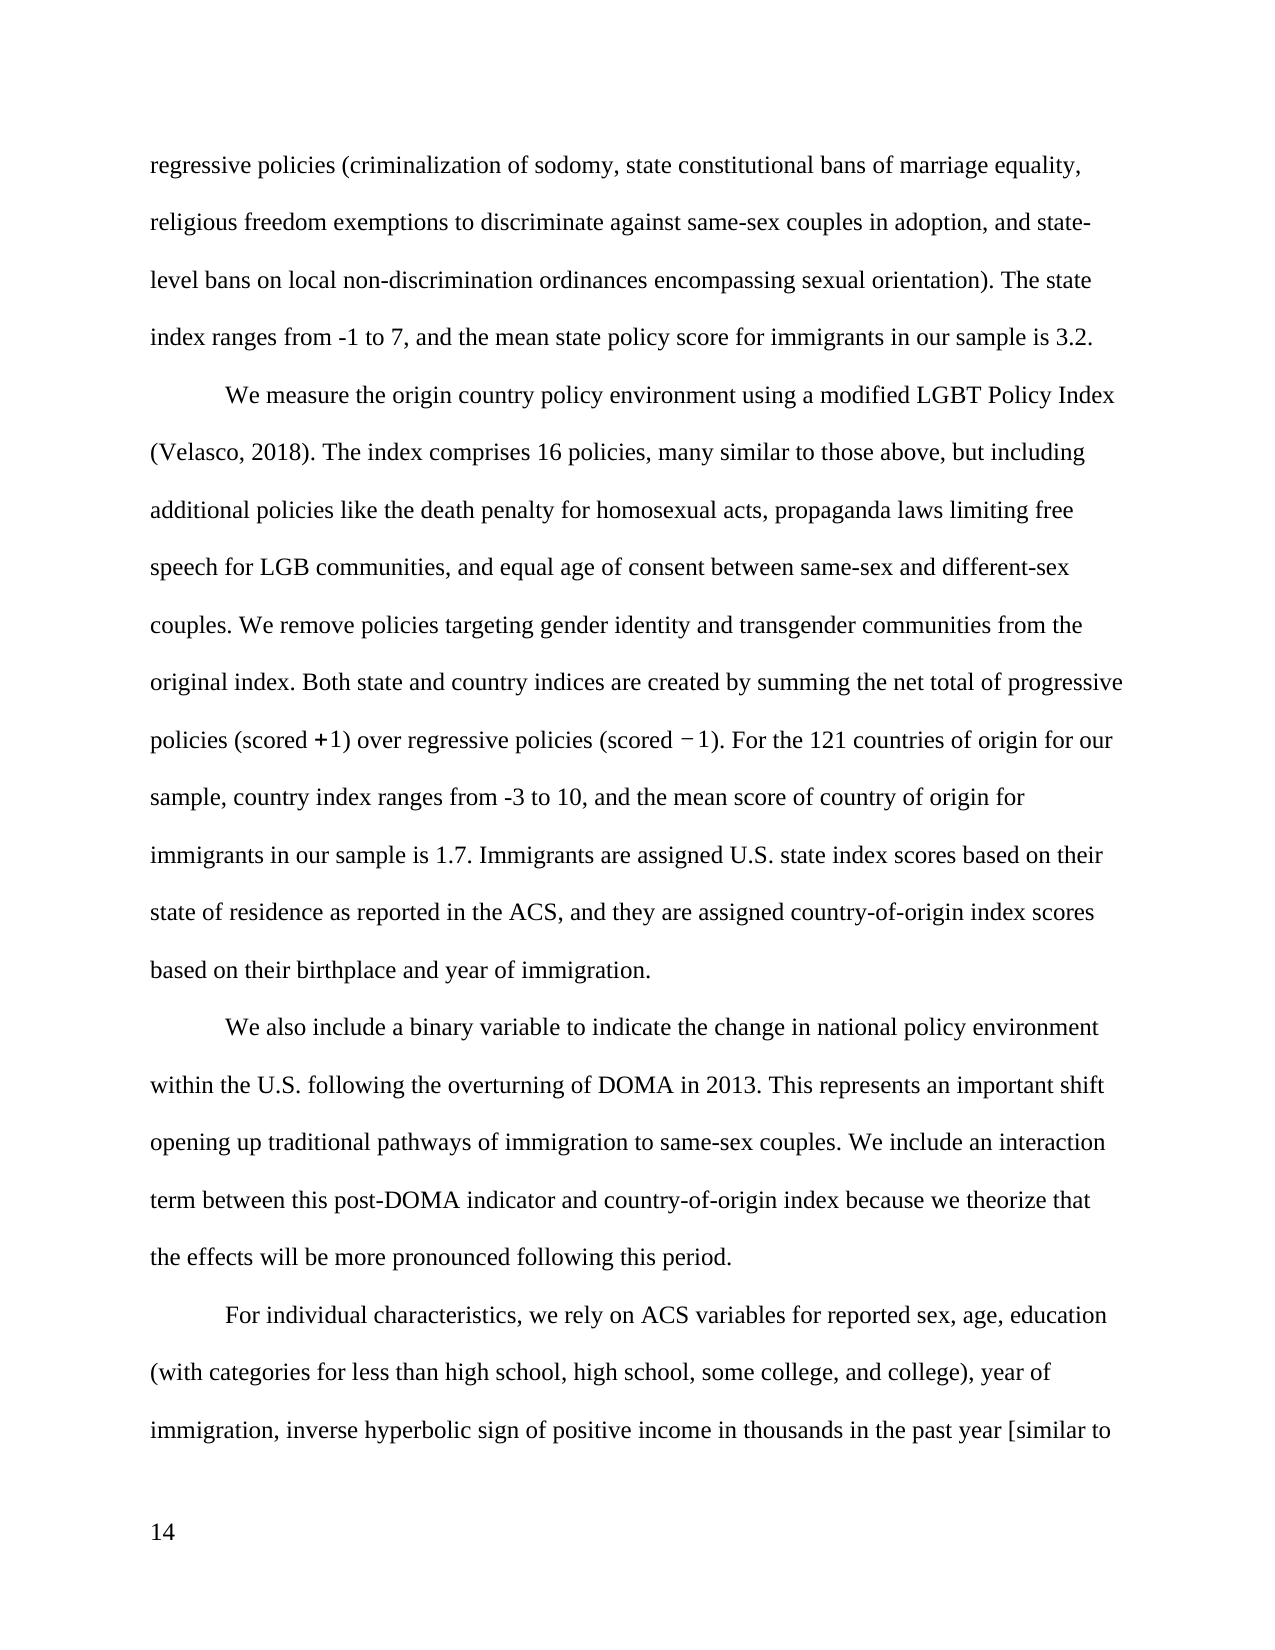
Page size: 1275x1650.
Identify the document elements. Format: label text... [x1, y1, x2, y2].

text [150, 150, 1125, 351]
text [150, 1300, 1125, 1444]
text We measure the origin country policy environment using a modified LGBT Policy Index (Velasco, 2018). The index comprises 16 policies, many similar to those above, but including additional policies like the death penalty for homosexual acts, propaganda laws limiting free speech for LGB communities, and equal age of consent between same-sex and different-sex couples. We remove policies targeting gender identity and transgender communities from the original index. Both state and country indices are created by summing the net total of progressive policies (scored ) over regressive policies (scored ). For the 121 countries of origin for our sample, country index ranges from -3 to 10, and the mean score of country of origin for immigrants in our sample is 1.7. Immigrants are assigned U.S. state index scores based on their state of residence as reported in the ACS, and they are assigned country-of-origin index scores based on their birthplace and year of immigration. [150, 380, 1125, 984]
text We also include a binary variable to indicate the change in national policy environment within the U.S. following the overturning of DOMA in 2013. This represents an important shift opening up traditional pathways of immigration to same-sex couples. We include an interaction term between this post-DOMA indicator and country-of-origin index because we theorize that the effects will be more pronounced following this period. [150, 1012, 1125, 1271]
